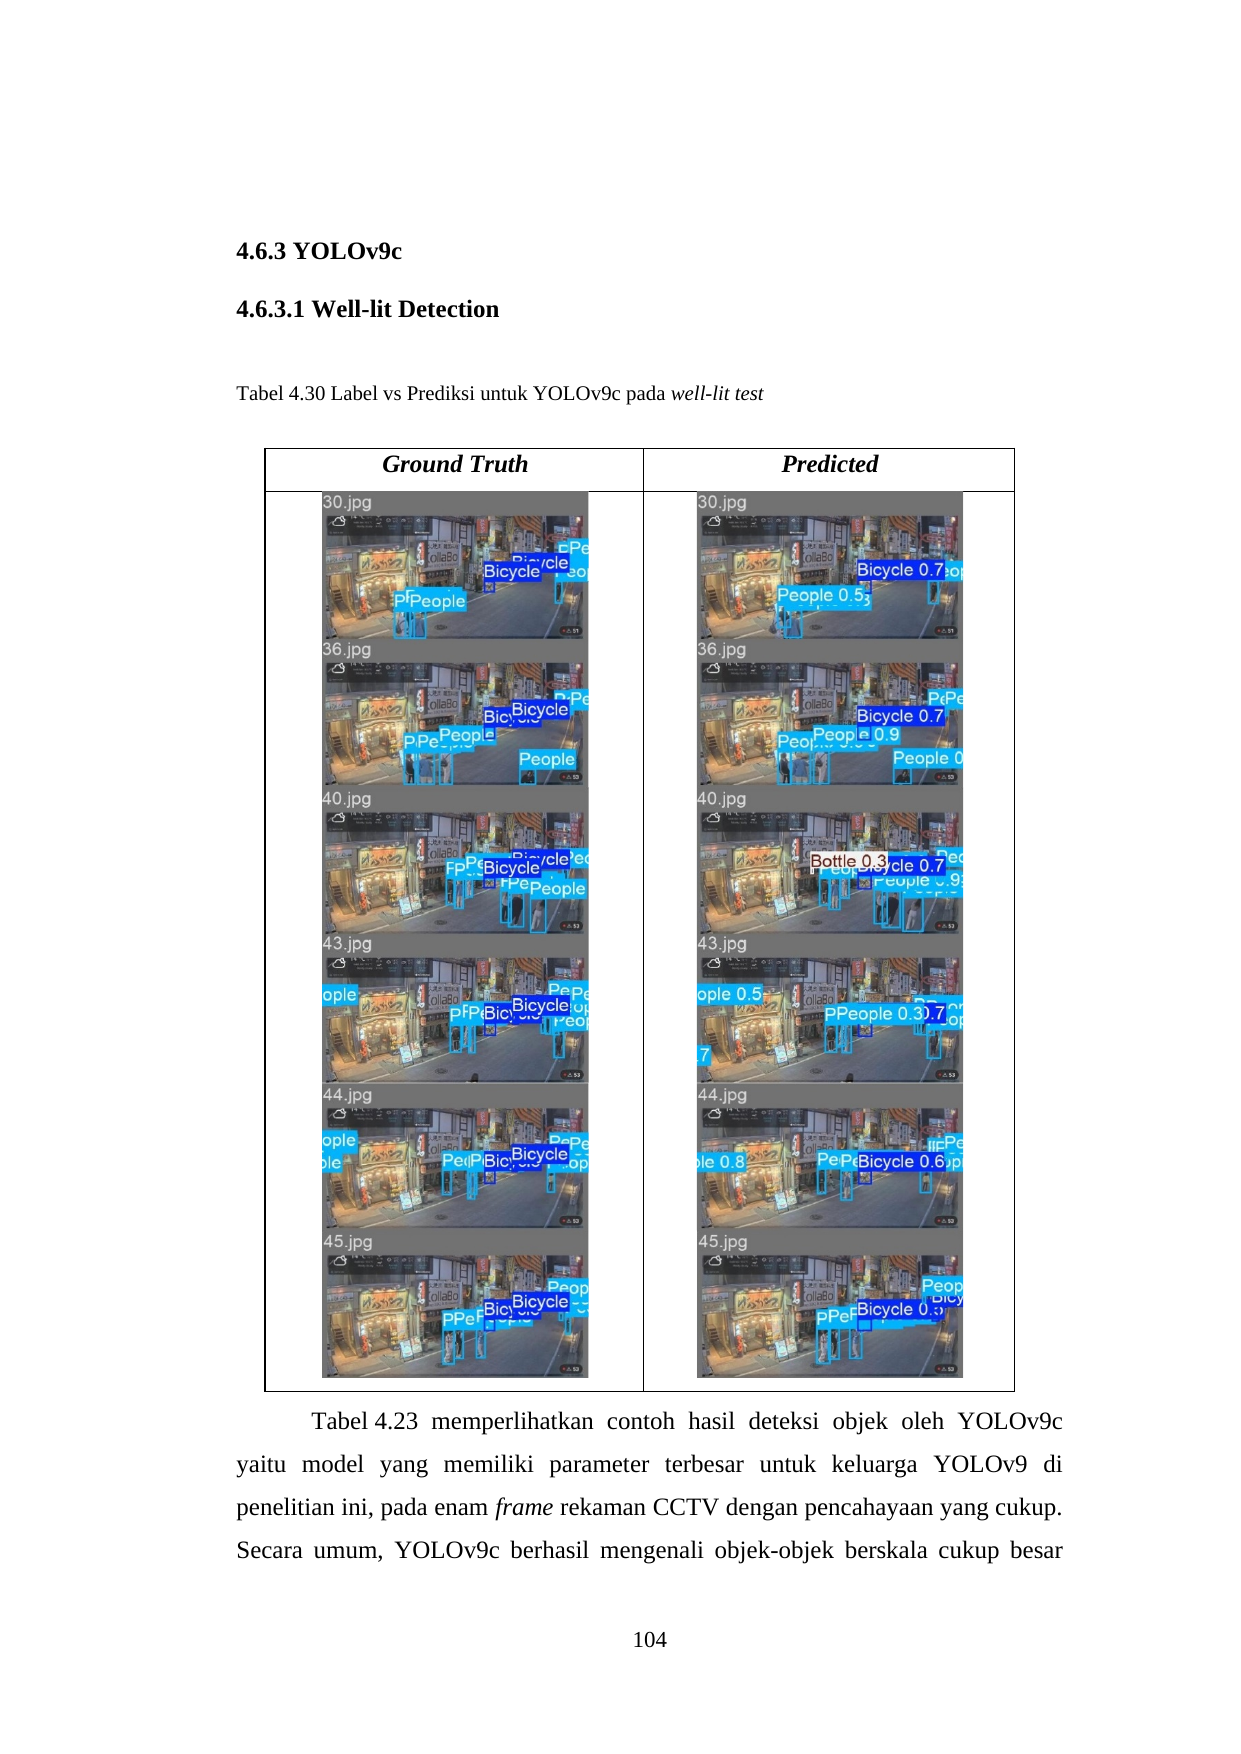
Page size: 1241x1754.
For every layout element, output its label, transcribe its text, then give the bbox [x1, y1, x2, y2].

table_cell [266, 492, 643, 1391]
subtitle 4.6.3 YOLOv9c [236, 236, 1063, 265]
table_header Ground Truth [266, 449, 643, 491]
picture [578, 1309, 589, 1313]
table_header Predicted [644, 449, 1014, 491]
table_cell [644, 492, 1014, 1391]
picture [696, 491, 964, 1378]
picture [322, 491, 589, 1378]
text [236, 468, 1063, 1564]
subtitle 4.6.3.1 Well-lit Detection [236, 294, 1063, 323]
